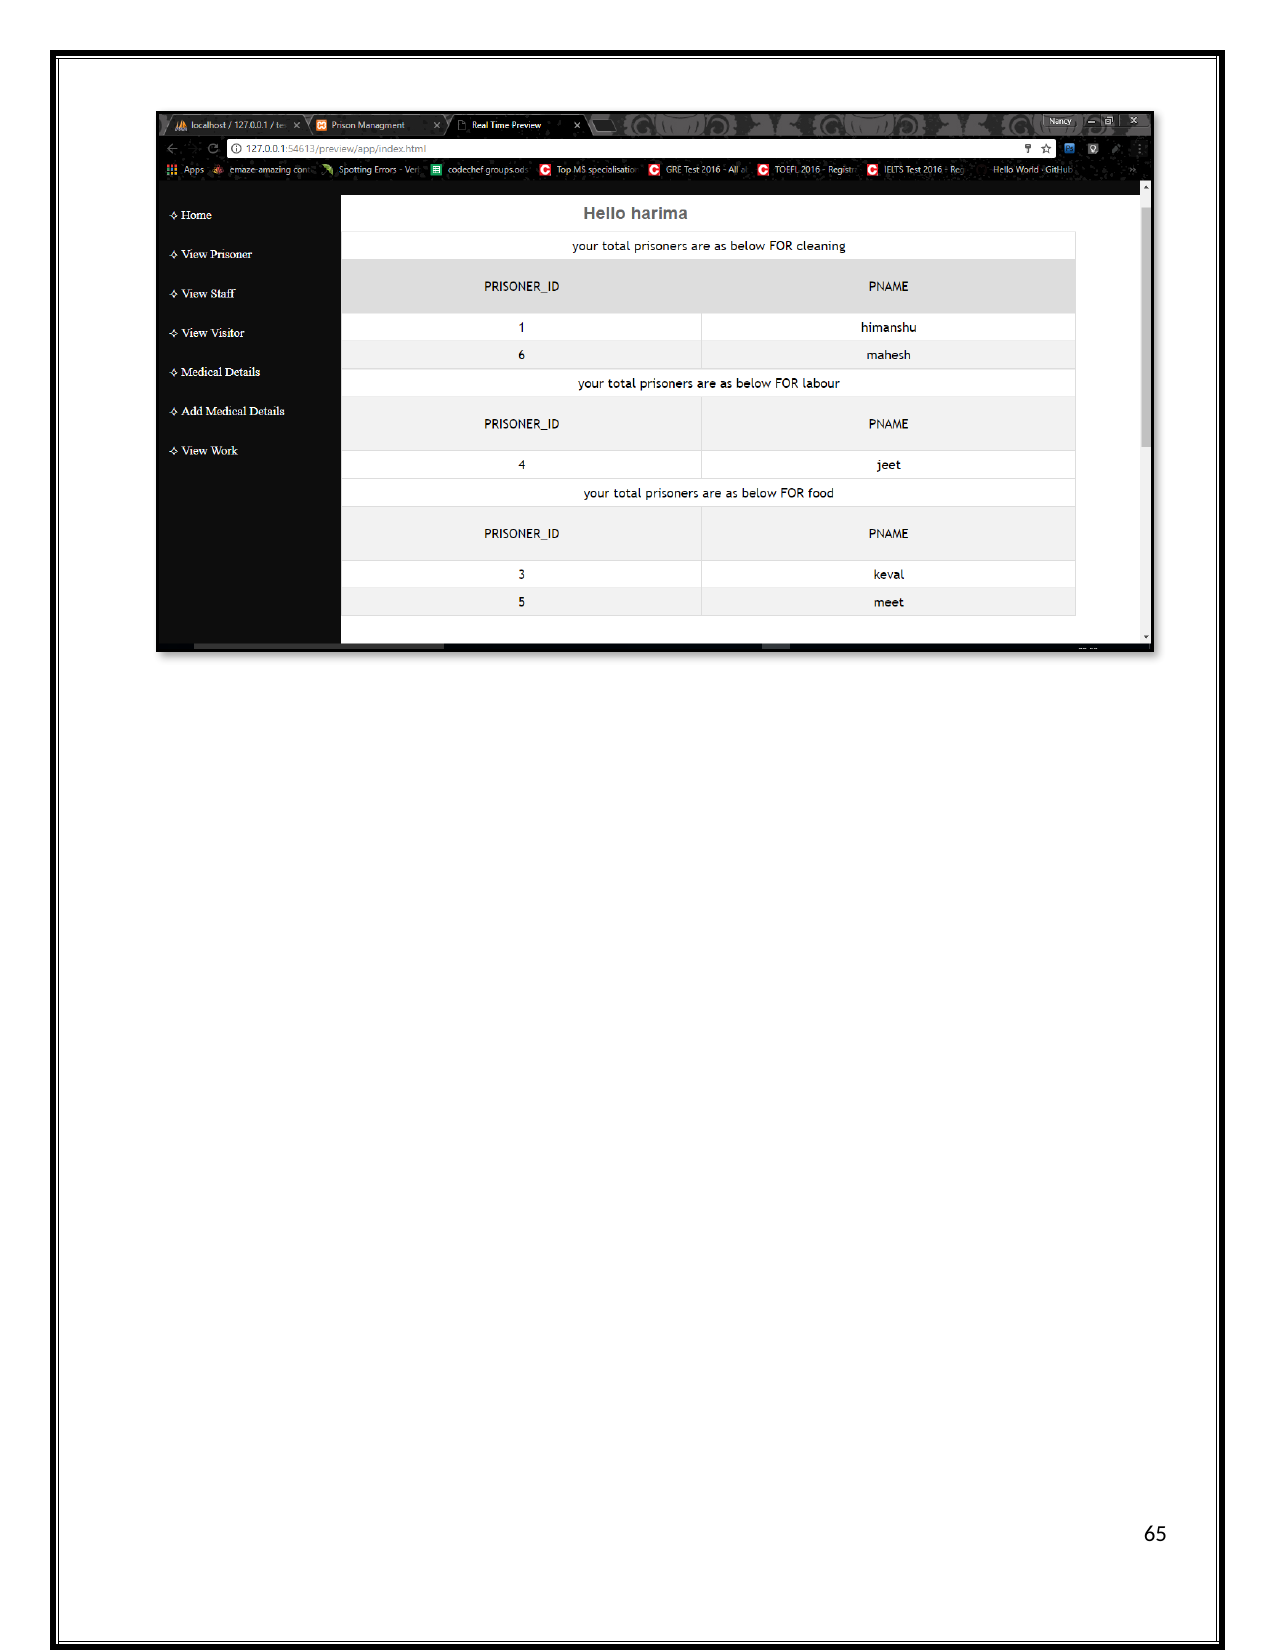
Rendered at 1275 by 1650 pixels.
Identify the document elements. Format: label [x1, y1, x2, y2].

picture [159, 114, 1151, 649]
